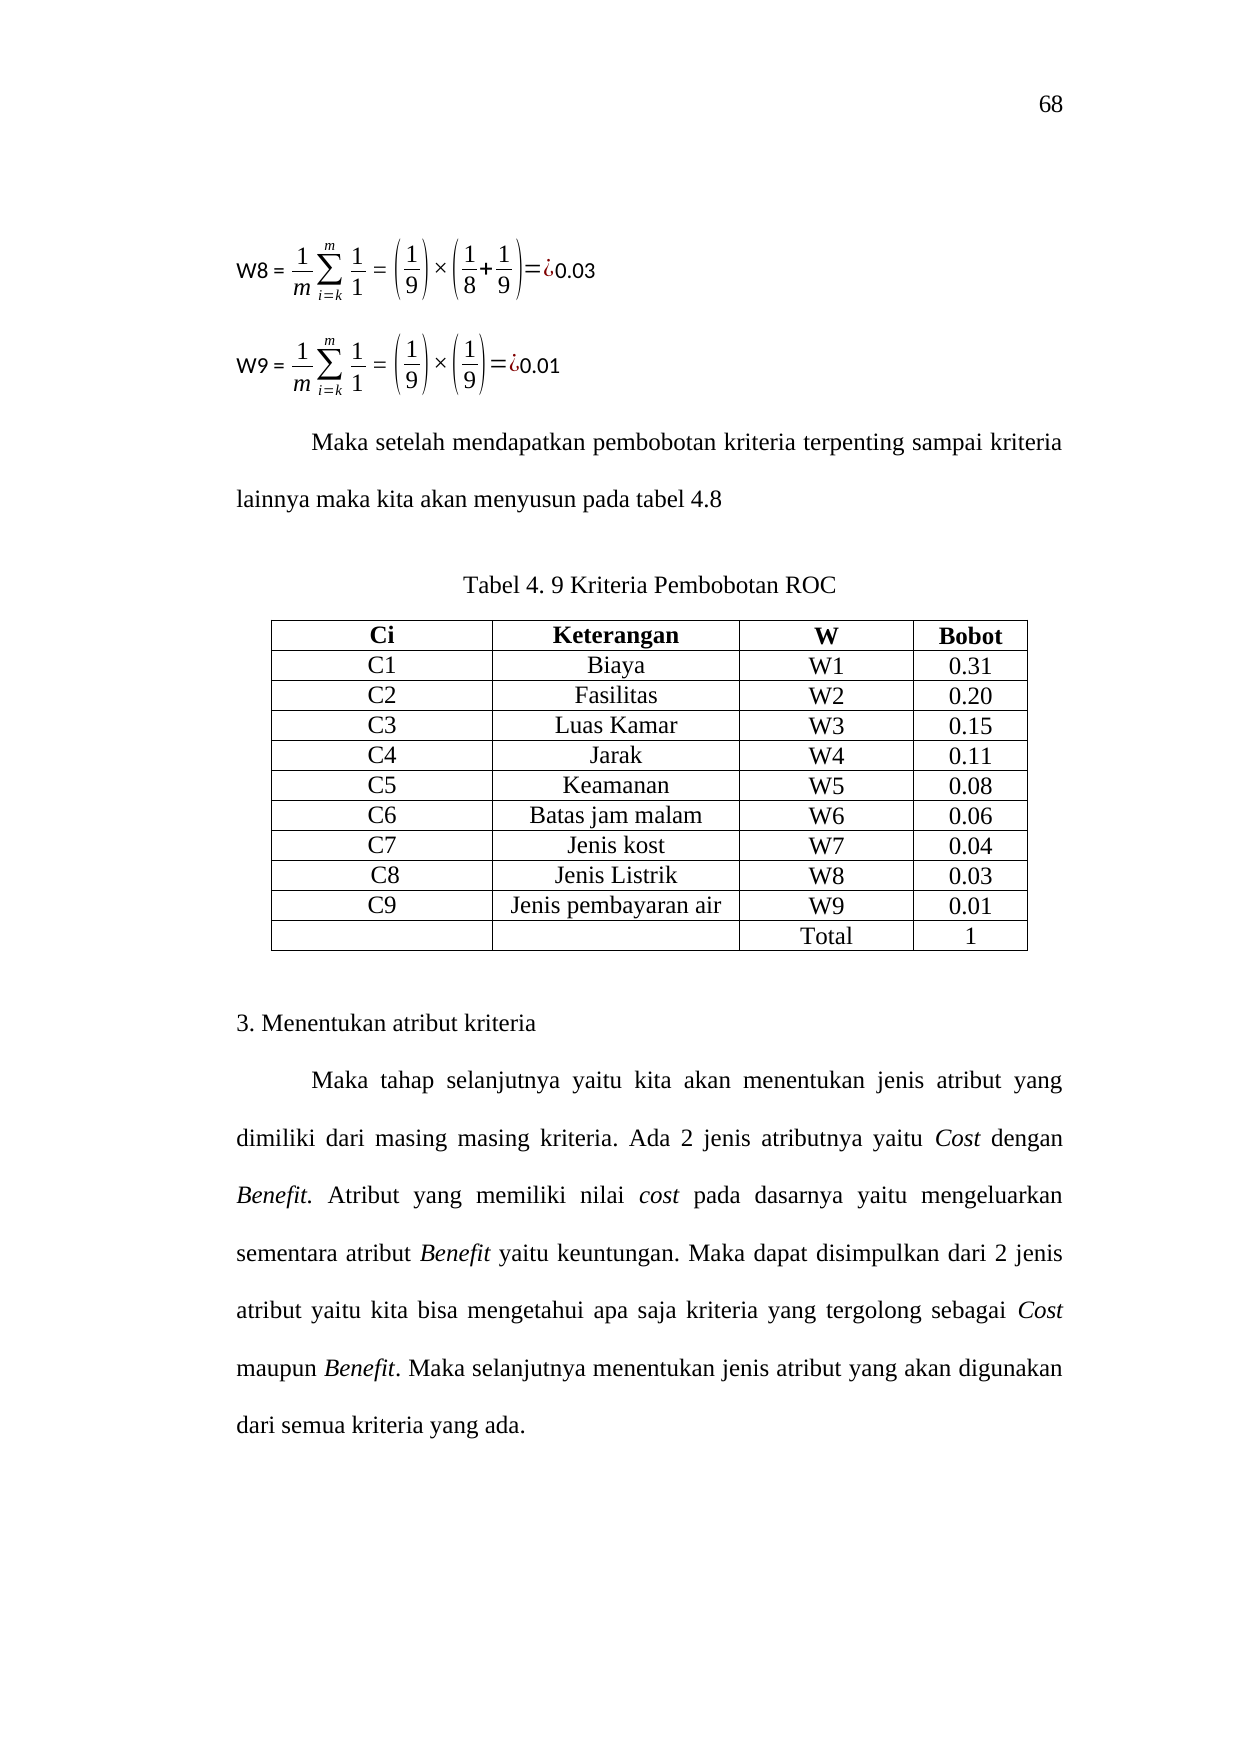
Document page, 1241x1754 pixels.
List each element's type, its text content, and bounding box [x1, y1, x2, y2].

table_cell C7 [272, 831, 492, 859]
text W8 = = 0.03 [236, 236, 1063, 303]
table_cell 0.31 [914, 651, 1027, 679]
table_cell 1 [914, 921, 1027, 949]
table_cell W2 [740, 681, 913, 709]
table_cell Jarak [493, 741, 739, 769]
text W9 = = 0.01 [236, 332, 1063, 399]
table_cell C1 [272, 651, 492, 679]
table_cell 0.11 [914, 741, 1027, 769]
table_cell 0.20 [914, 681, 1027, 709]
table_cell [272, 921, 492, 949]
table_cell Batas jam malam [493, 801, 739, 829]
table_cell 0.06 [914, 801, 1027, 829]
table_header Bobot [914, 621, 1027, 649]
table_cell Keamanan [493, 771, 739, 799]
text 3. Menentukan atribut kriteria [236, 1008, 1063, 1037]
table_cell [493, 921, 739, 949]
table_header Ci [272, 621, 492, 649]
table_cell C5 [272, 771, 492, 799]
text Maka setelah mendapatkan pembobotan kriteria terpenting sampai kriteria lainnya maka kita akan menyusun pada tabel 4.8 [236, 427, 1063, 513]
table_cell 0.01 [914, 891, 1027, 919]
table_cell Total [740, 921, 913, 949]
table_cell C9 [272, 891, 492, 919]
text Maka tahap selanjutnya yaitu kita akan menentukan jenis atribut yang dimiliki dari masing masing kriteria. Ada 2 jenis atributnya yaitu Cost dengan Benefit. Atribut yang memiliki nilai cost pada dasarnya yaitu mengeluarkan sementara atribut Benefit yaitu keuntungan. Maka dapat disimpulkan dari 2 jenis atribut yaitu kita bisa mengetahui apa saja kriteria yang tergolong sebagai Cost maupun Benefit. Maka selanjutnya menentukan jenis atribut yang akan digunakan dari semua kriteria yang ada. [236, 1066, 1063, 1439]
text Tabel 4. 9 Kriteria Pembobotan ROC [236, 570, 1063, 599]
table_cell W9 [740, 891, 913, 919]
table_cell C8 [272, 861, 492, 889]
table_cell 0.04 [914, 831, 1027, 859]
table_header W [740, 621, 913, 649]
table_cell C2 [272, 681, 492, 709]
table_cell Jenis pembayaran air [493, 891, 739, 919]
table_cell C4 [272, 741, 492, 769]
table_cell 0.03 [914, 861, 1027, 889]
table_cell Biaya [493, 651, 739, 679]
table_cell Jenis Listrik [493, 861, 739, 889]
table_cell W3 [740, 711, 913, 739]
table_header Keterangan [493, 621, 739, 649]
table_cell Fasilitas [493, 681, 739, 709]
table_cell W1 [740, 651, 913, 679]
table_cell C3 [272, 711, 492, 739]
table_cell W6 [740, 801, 913, 829]
table_cell 0.15 [914, 711, 1027, 739]
table_cell Luas Kamar [493, 711, 739, 739]
table_cell W8 [740, 861, 913, 889]
table_cell W4 [740, 741, 913, 769]
table_cell W5 [740, 771, 913, 799]
table_cell 0.08 [914, 771, 1027, 799]
table_cell Jenis kost [493, 831, 739, 859]
table_cell W7 [740, 831, 913, 859]
table_cell C6 [272, 801, 492, 829]
